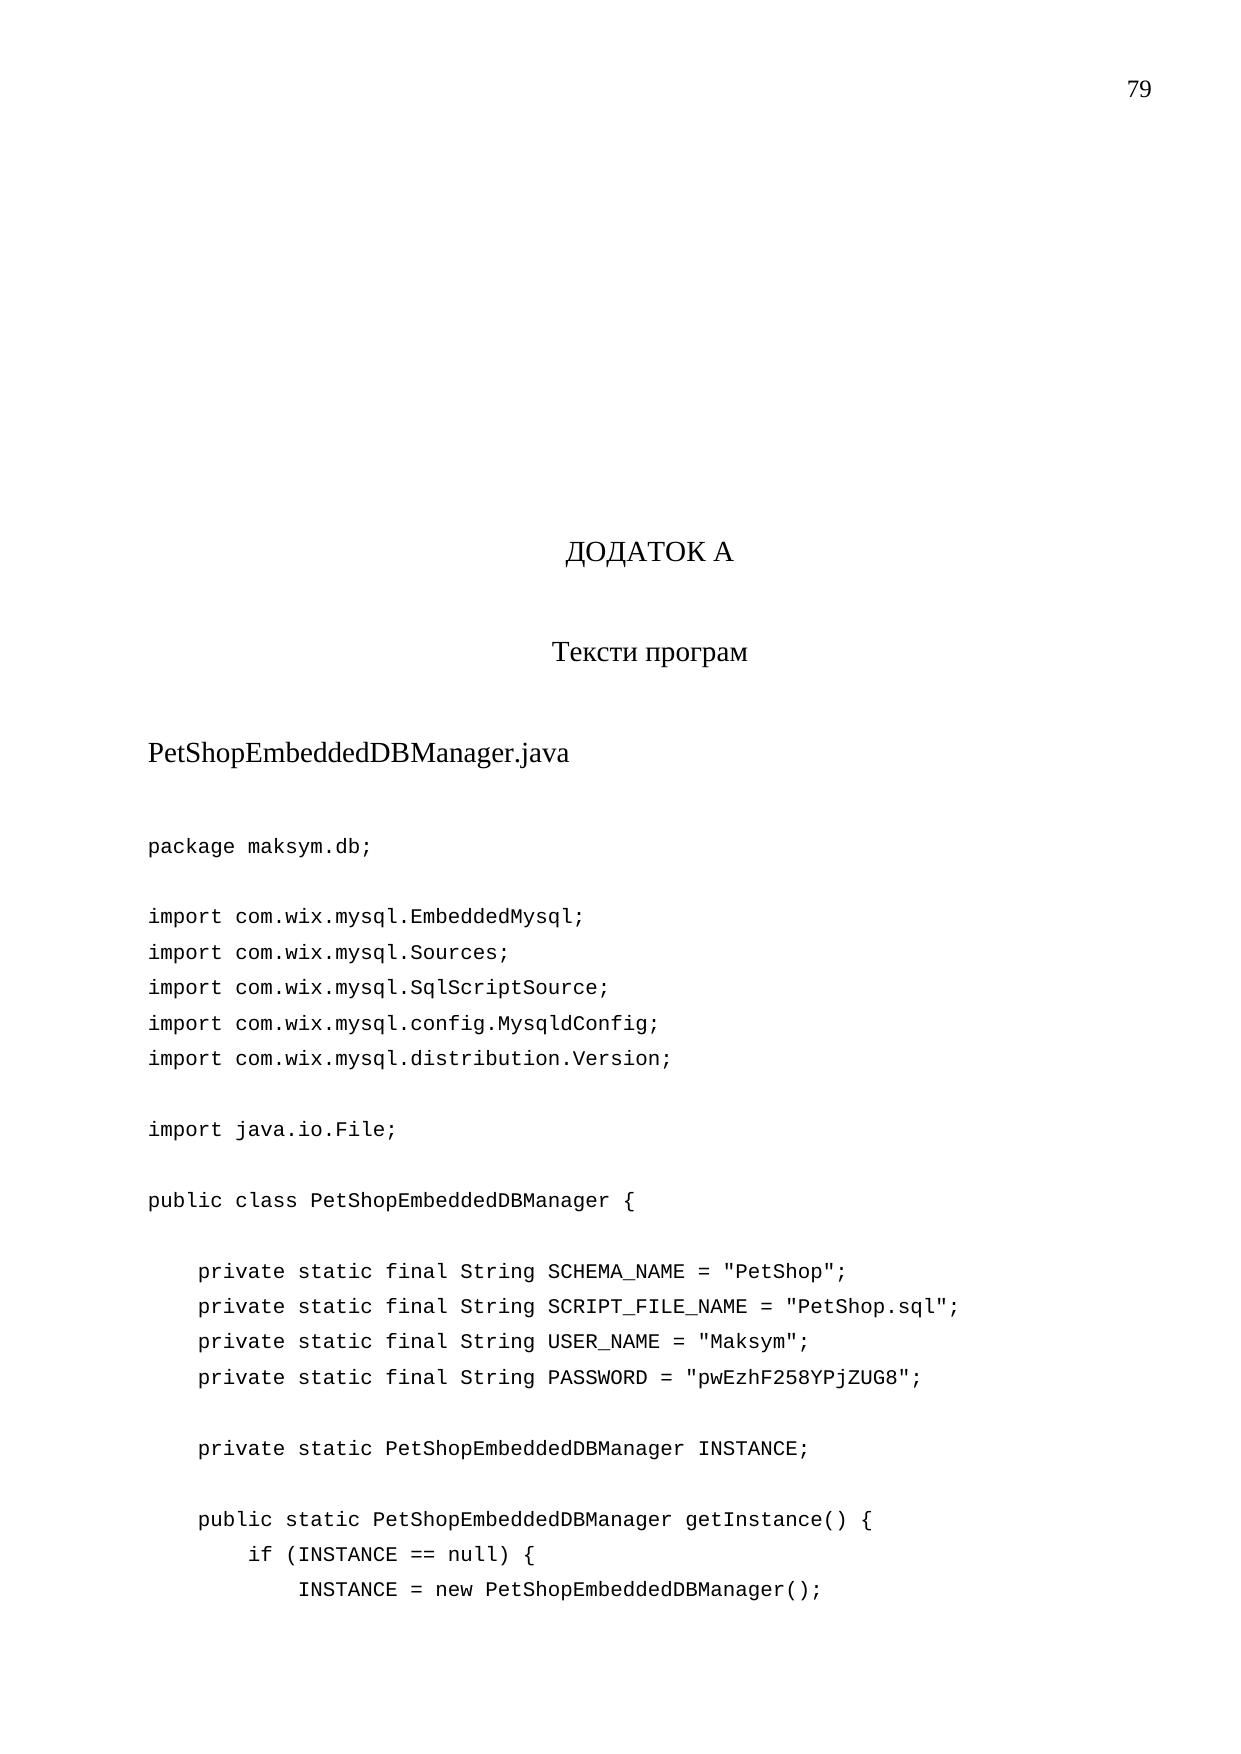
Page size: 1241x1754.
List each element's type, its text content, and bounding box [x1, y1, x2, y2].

text private static PetShopEmbeddedDBManager INSTANCE; [148, 1438, 1152, 1461]
text import com.wix.mysql.config.MysqldConfig; [148, 1013, 1152, 1036]
text import com.wix.mysql.EmbeddedMysql; [148, 907, 1152, 930]
text import com.wix.mysql.Sources; [148, 942, 1152, 966]
text import com.wix.mysql.SqlScriptSource; [148, 977, 1152, 1001]
text public class PetShopEmbeddedDBManager { [148, 1190, 1152, 1213]
text private static final String SCRIPT_FILE_NAME = "PetShop.sql"; [148, 1296, 1152, 1320]
text private static final String SCHEMA_NAME = "PetShop"; [148, 1261, 1152, 1284]
text if (INSTANCE == null) { [148, 1544, 1152, 1568]
text Тексти програм [148, 634, 1152, 668]
text ДОДАТОК А [148, 534, 1152, 567]
text PetShopEmbeddedDBManager.java [148, 735, 1152, 769]
text import com.wix.mysql.distribution.Version; [148, 1048, 1152, 1072]
text package maksym.db; [148, 836, 1152, 859]
text public static PetShopEmbeddedDBManager getInstance() { [148, 1509, 1152, 1532]
text INSTANCE = new PetShopEmbeddedDBManager(); [148, 1579, 1152, 1603]
text private static final String USER_NAME = "Maksym"; [148, 1332, 1152, 1355]
text import java.io.File; [148, 1119, 1152, 1143]
text private static final String PASSWORD = "pwEzhF258YPjZUG8"; [148, 1367, 1152, 1391]
